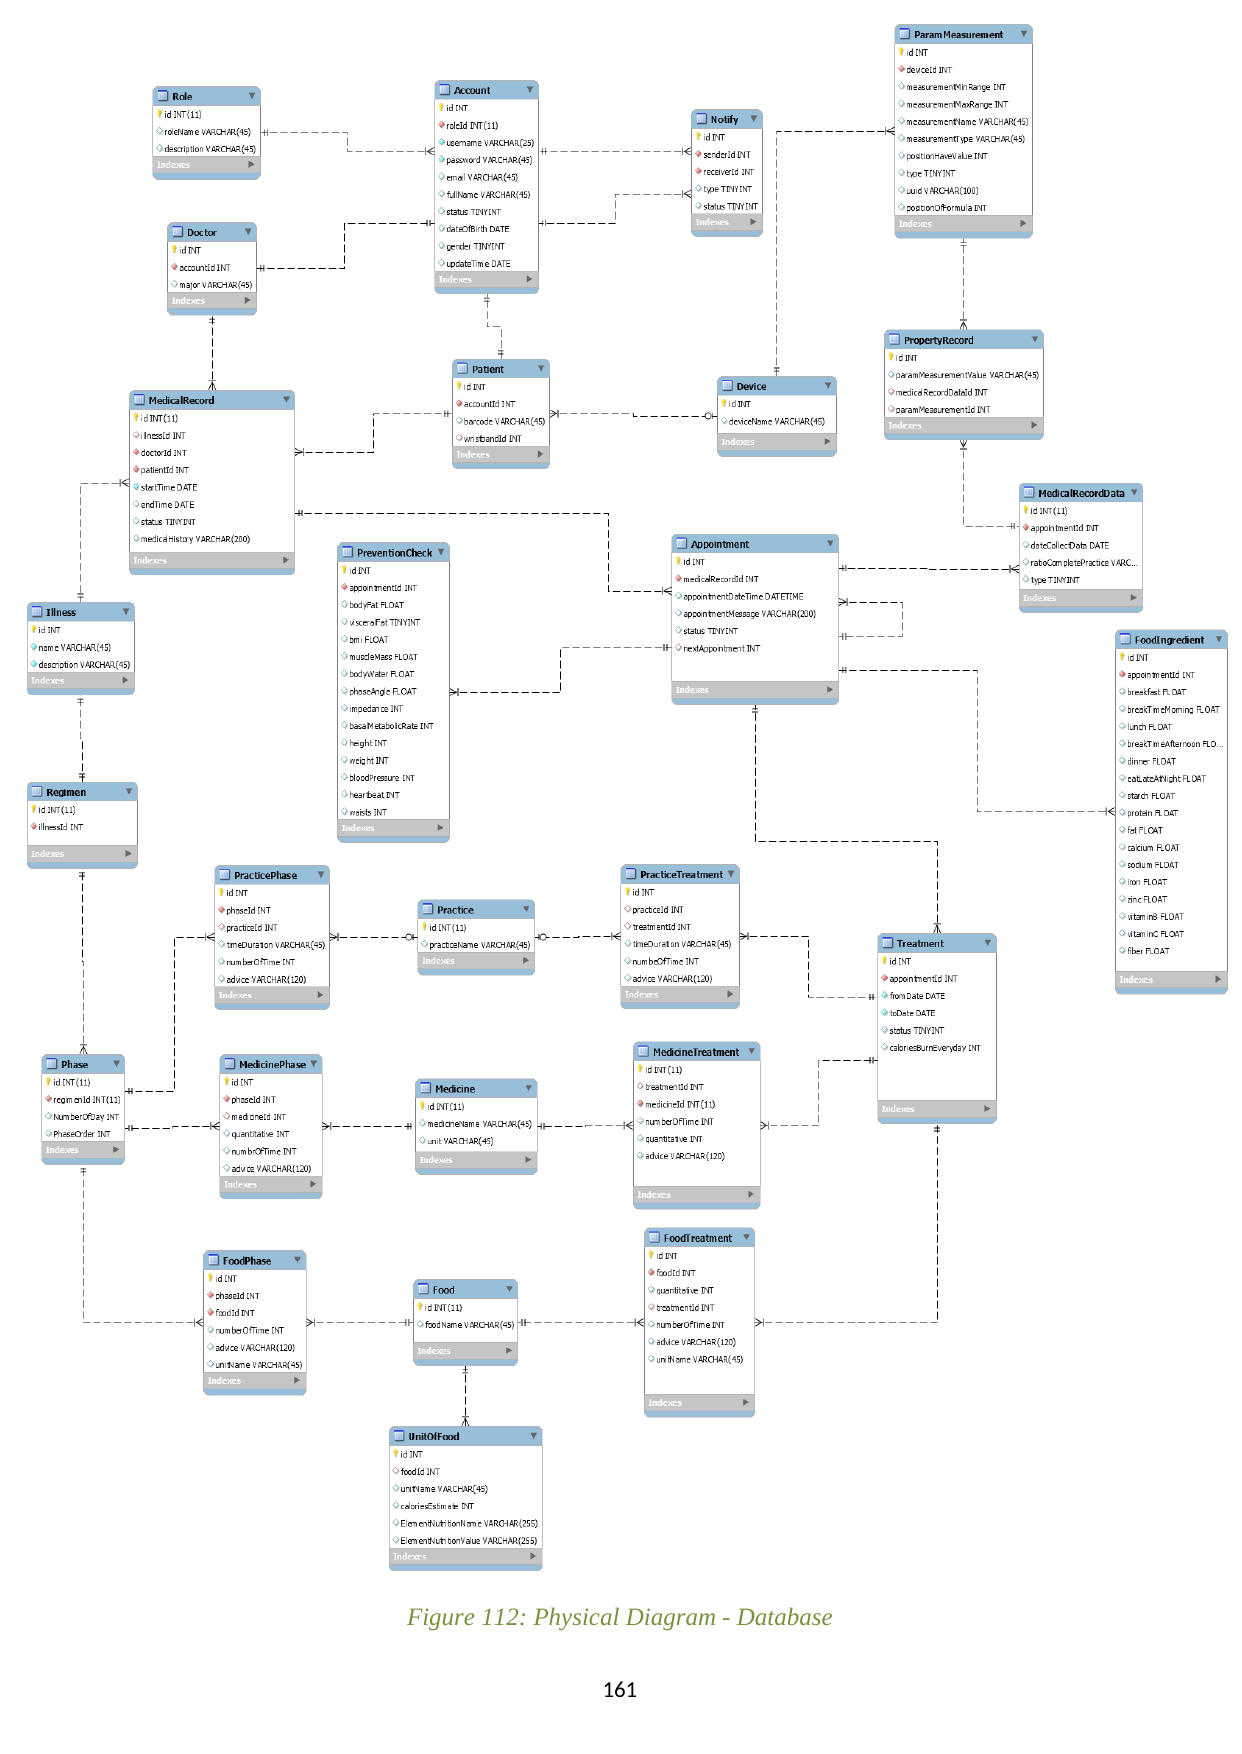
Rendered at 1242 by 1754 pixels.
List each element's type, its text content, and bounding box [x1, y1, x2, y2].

text Figure 112: Physical Diagram - Database [94, 1602, 1146, 1631]
picture [19, 17, 1234, 1578]
